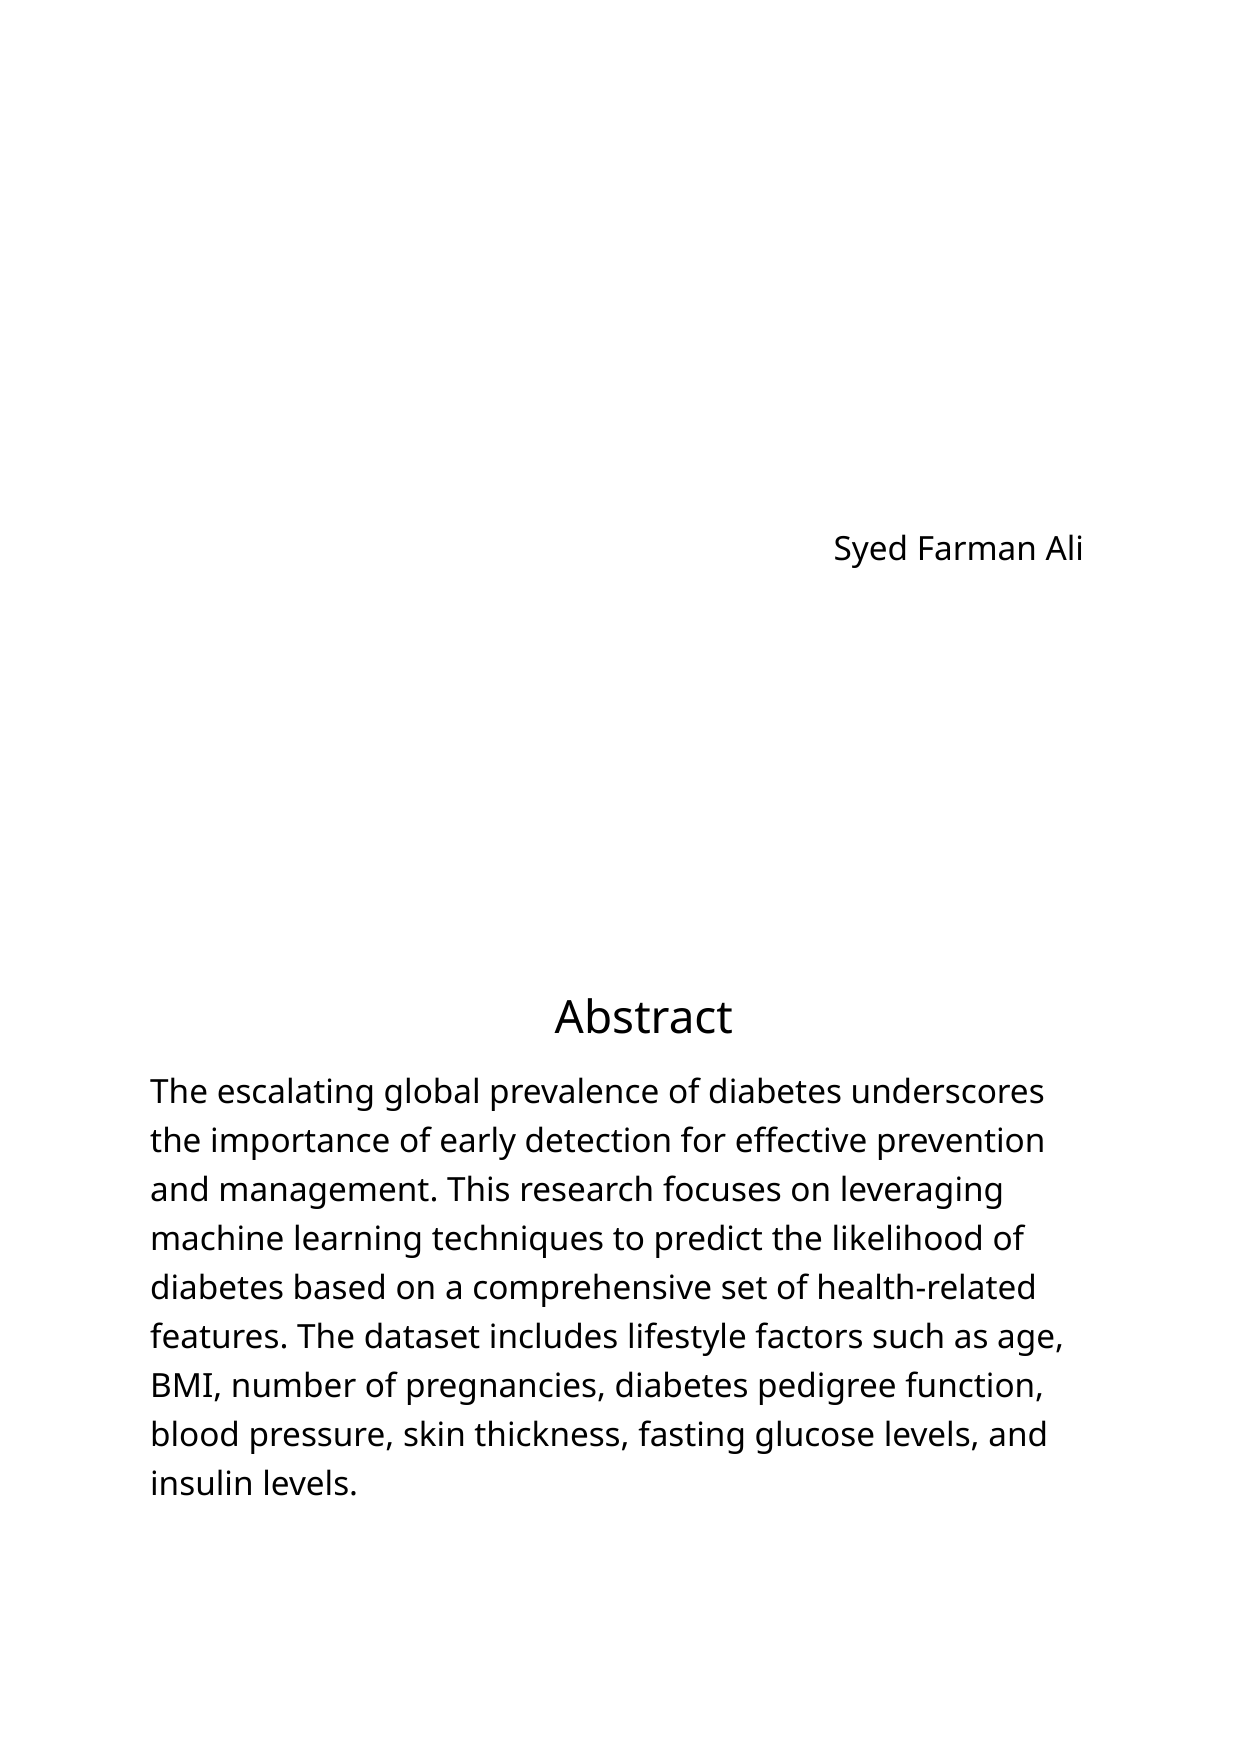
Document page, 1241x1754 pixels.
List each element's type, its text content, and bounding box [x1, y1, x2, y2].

text The escalating global prevalence of diabetes underscores the importance of early detection for effective prevention and management. This research focuses on leveraging machine learning techniques to predict the likelihood of diabetes based on a comprehensive set of health-related features. The dataset includes lifestyle factors such as age, BMI, number of pregnancies, diabetes pedigree function, blood pressure, skin thickness, fasting glucose levels, and insulin levels. [150, 1068, 1090, 1505]
text Abstract [150, 984, 1090, 1047]
text Syed Farman Ali [150, 525, 1090, 570]
